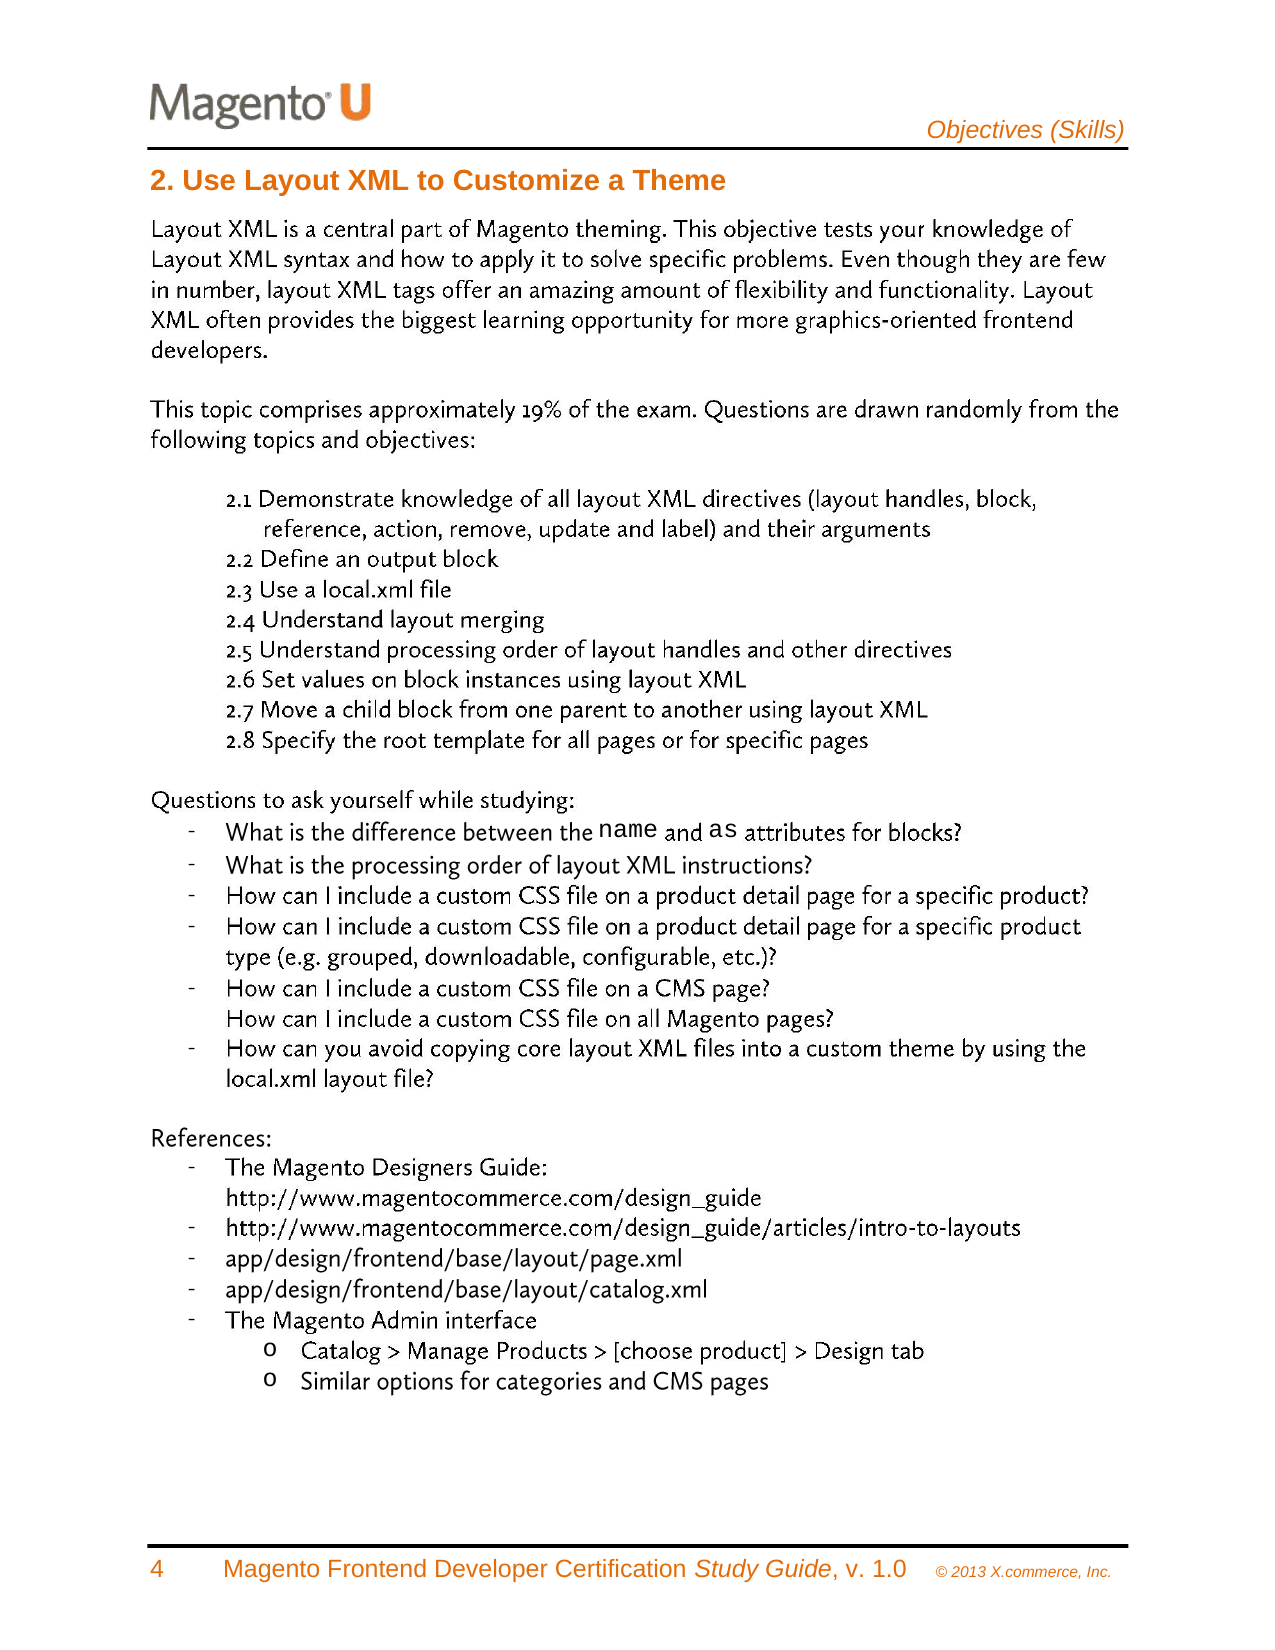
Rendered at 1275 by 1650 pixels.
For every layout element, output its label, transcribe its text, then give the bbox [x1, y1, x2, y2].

text - [187, 816, 523, 845]
text 4 Magento Frontend Developer Certification Study Guide, v. 1.0 © 2013 X.commerce, Inc. [150, 1554, 1125, 1582]
text - [187, 1273, 1125, 1302]
text - [187, 1032, 1125, 1061]
text - [187, 849, 1125, 878]
text Objectives (Skills) [150, 115, 1125, 144]
picture [225, 817, 610, 847]
text - [187, 1243, 1125, 1271]
text - [187, 1304, 1125, 1333]
picture [225, 940, 1097, 971]
picture [147, 1544, 1129, 1548]
picture [150, 213, 1122, 364]
picture [225, 1181, 1032, 1212]
picture [150, 1122, 283, 1153]
picture [225, 1061, 1103, 1093]
text - [187, 880, 1125, 909]
picture [150, 393, 1135, 454]
text - [187, 1152, 1125, 1181]
picture [150, 483, 1053, 814]
text o [262, 1366, 1125, 1394]
text 2. Use Layout XML to Customize a Theme [150, 163, 1125, 196]
picture [664, 817, 972, 847]
text - [187, 911, 1125, 940]
picture [150, 75, 371, 115]
picture [225, 1001, 845, 1032]
picture [225, 1333, 935, 1366]
text name [598, 817, 658, 845]
text - [187, 1212, 1125, 1241]
text - [187, 973, 1125, 1001]
